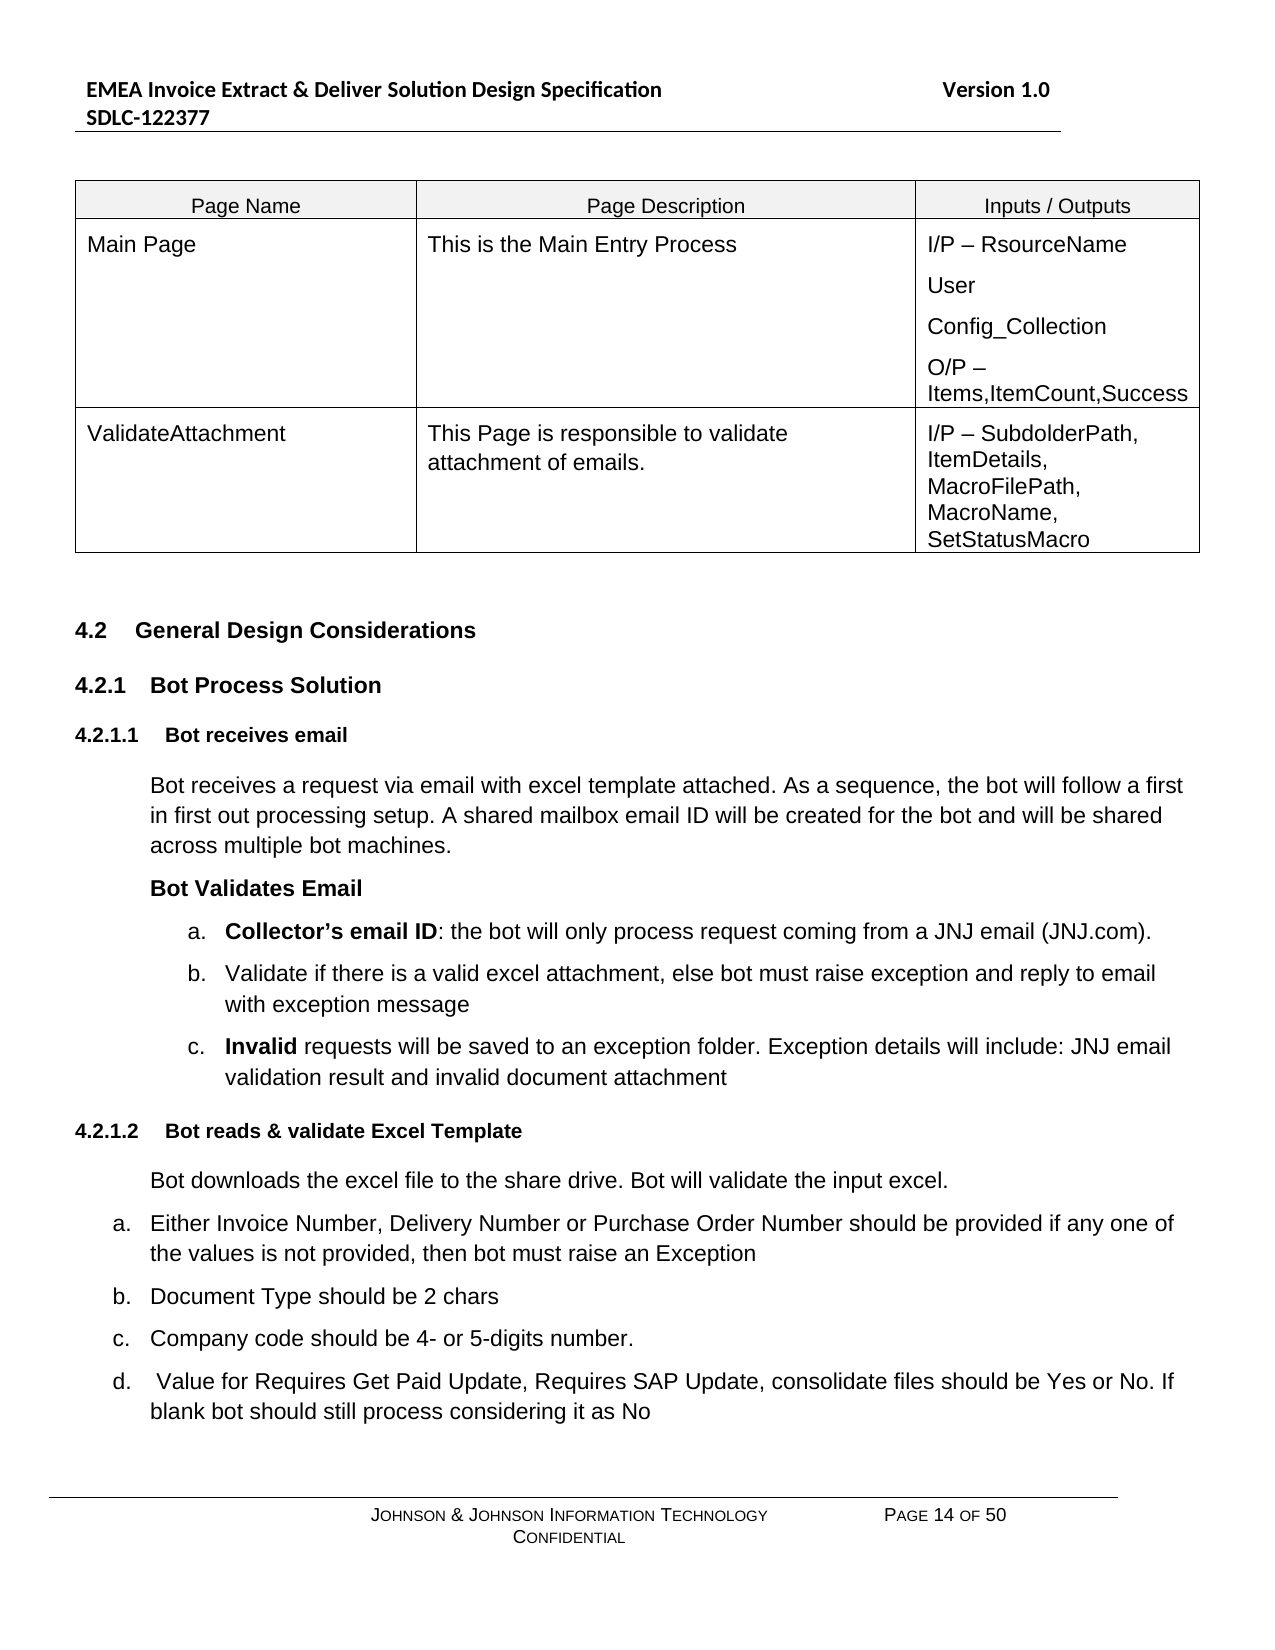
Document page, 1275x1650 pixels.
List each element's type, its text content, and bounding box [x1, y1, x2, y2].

list Invalid requests will be saved to an exception folder. Exception details will include: JNJ email validation result and invalid document attachment [187, 1033, 1200, 1090]
table_header Inputs / Outputs [916, 181, 1199, 217]
table_header Page Description [417, 181, 915, 217]
table_cell This is the Main Entry Process [417, 219, 915, 407]
table_cell ValidateAttachment [76, 408, 416, 552]
list Collector’s email ID: the bot will only process request coming from a JNJ email (JNJ.com). [187, 918, 1200, 944]
list Either Invoice Number, Delivery Number or Purchase Order Number should be provided if any one of the values is not provided, then bot must raise an Exception [112, 1210, 1200, 1266]
table_cell I/P – SubdolderPath, ItemDetails, MacroFilePath, MacroName, SetStatusMacro [916, 408, 1199, 552]
subtitle Bot Process Solution [75, 672, 1200, 698]
table_cell Main Page [76, 219, 416, 407]
subtitle General Design Considerations [75, 617, 1200, 643]
text Bot downloads the excel file to the share drive. Bot will validate the input excel. [150, 1167, 1200, 1193]
list Validate if there is a valid excel attachment, else bot must raise exception and reply to email with exception message [187, 960, 1200, 1017]
list Company code should be 4- or 5-digits number. [112, 1325, 1200, 1352]
text Bot receives a request via email with excel template attached. As a sequence, the bot will follow a first in first out processing setup. A shared mailbox email ID will be created for the bot and will be shared across multiple bot machines. [150, 772, 1200, 858]
subtitle Bot receives email [75, 723, 1200, 747]
list Value for Requires Get Paid Update, Requires SAP Update, consolidate files should be Yes or No. If blank bot should still process considering it as No [112, 1368, 1200, 1425]
table_header Page Name [76, 181, 416, 217]
subtitle Bot reads & validate Excel Template [75, 1119, 1200, 1143]
list Document Type should be 2 chars [112, 1283, 1200, 1309]
table_cell This Page is responsible to validate attachment of emails. [417, 408, 915, 552]
text Bot Validates Email [150, 875, 1200, 901]
table_cell I/P – RsourceName User Config_Collection O/P – Items,ItemCount,Success [916, 219, 1199, 407]
